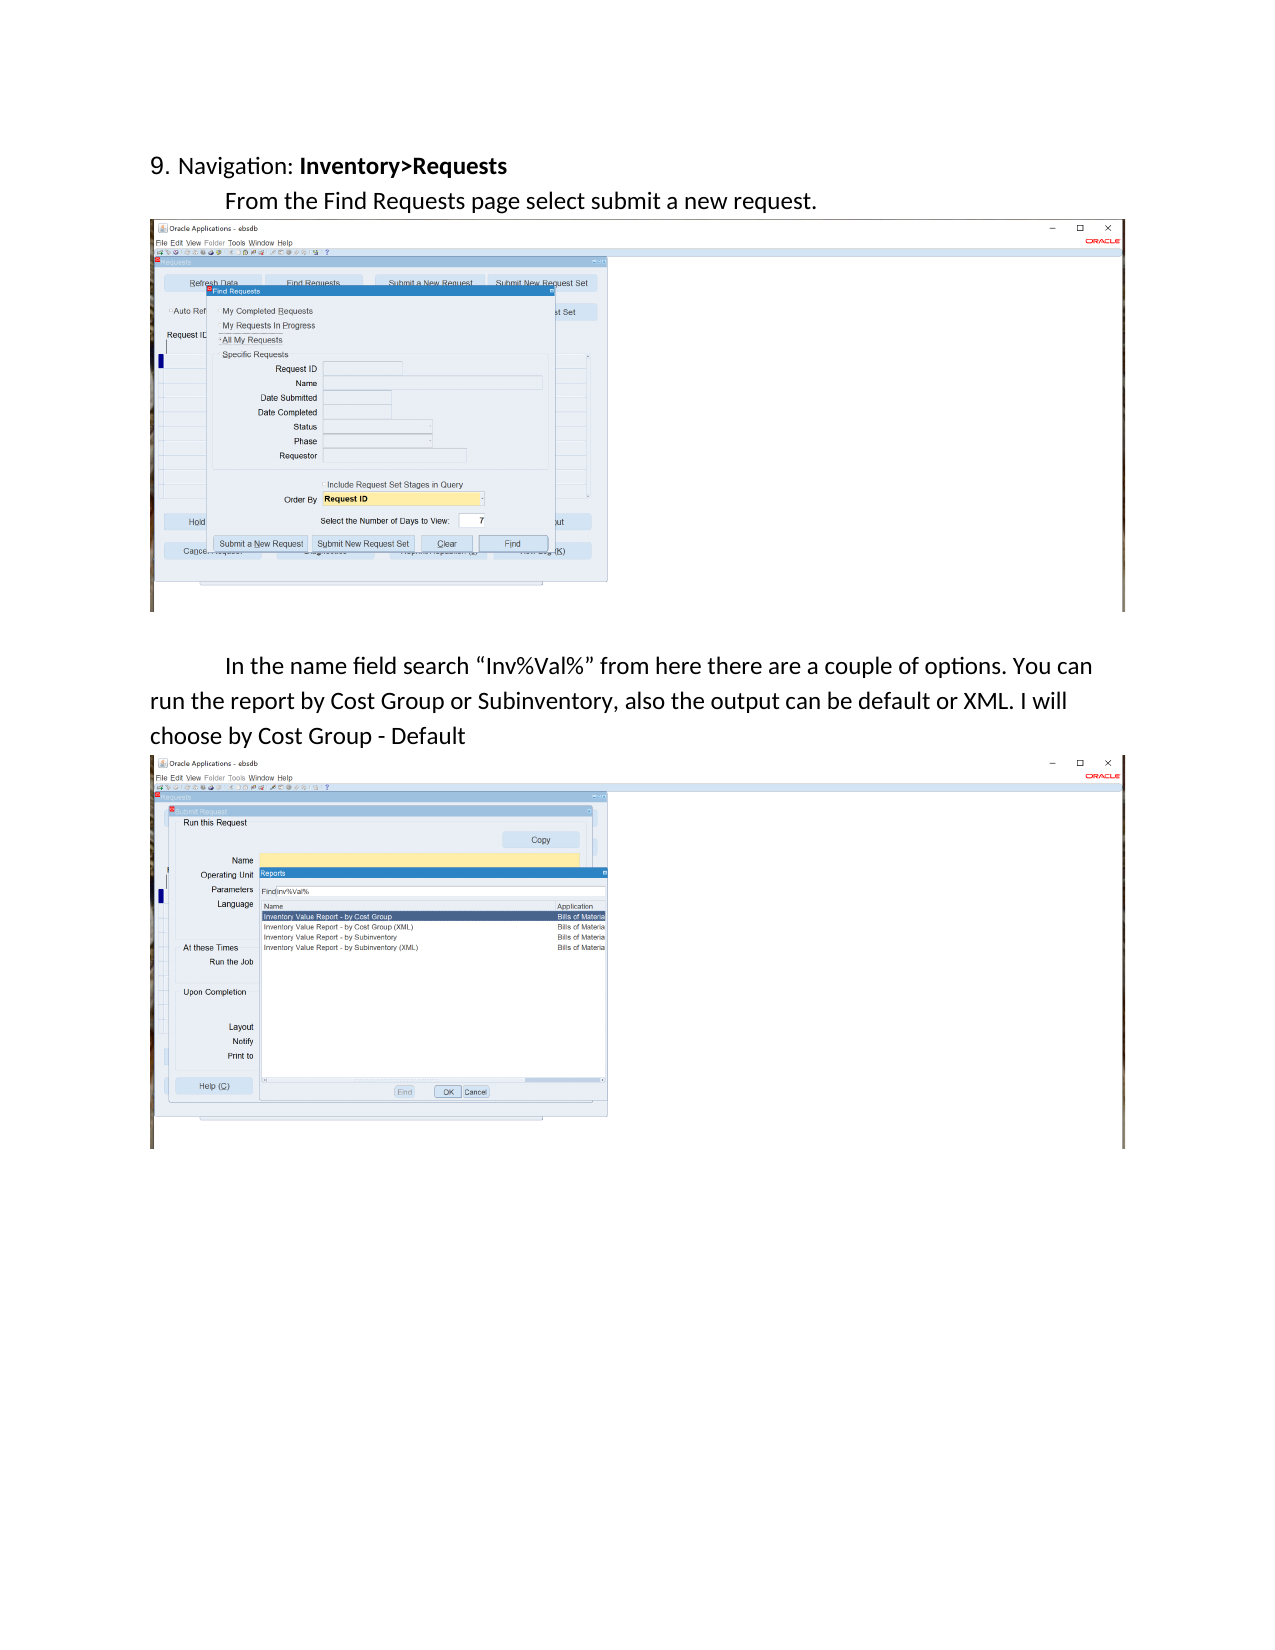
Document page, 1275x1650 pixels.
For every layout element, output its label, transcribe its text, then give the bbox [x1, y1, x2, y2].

picture [150, 755, 1125, 1149]
picture [150, 219, 1125, 612]
text In the name field search “Inv%Val%” from here there are a couple of options. You can run the report by Cost Group or Subinventory, also the output can be default or XML. I will choose by Cost Group - Default [150, 651, 1125, 755]
text 9. Navigation: Inventory>Requests [150, 150, 1125, 181]
text From the Find Requests page select submit a new request. [150, 185, 1125, 219]
